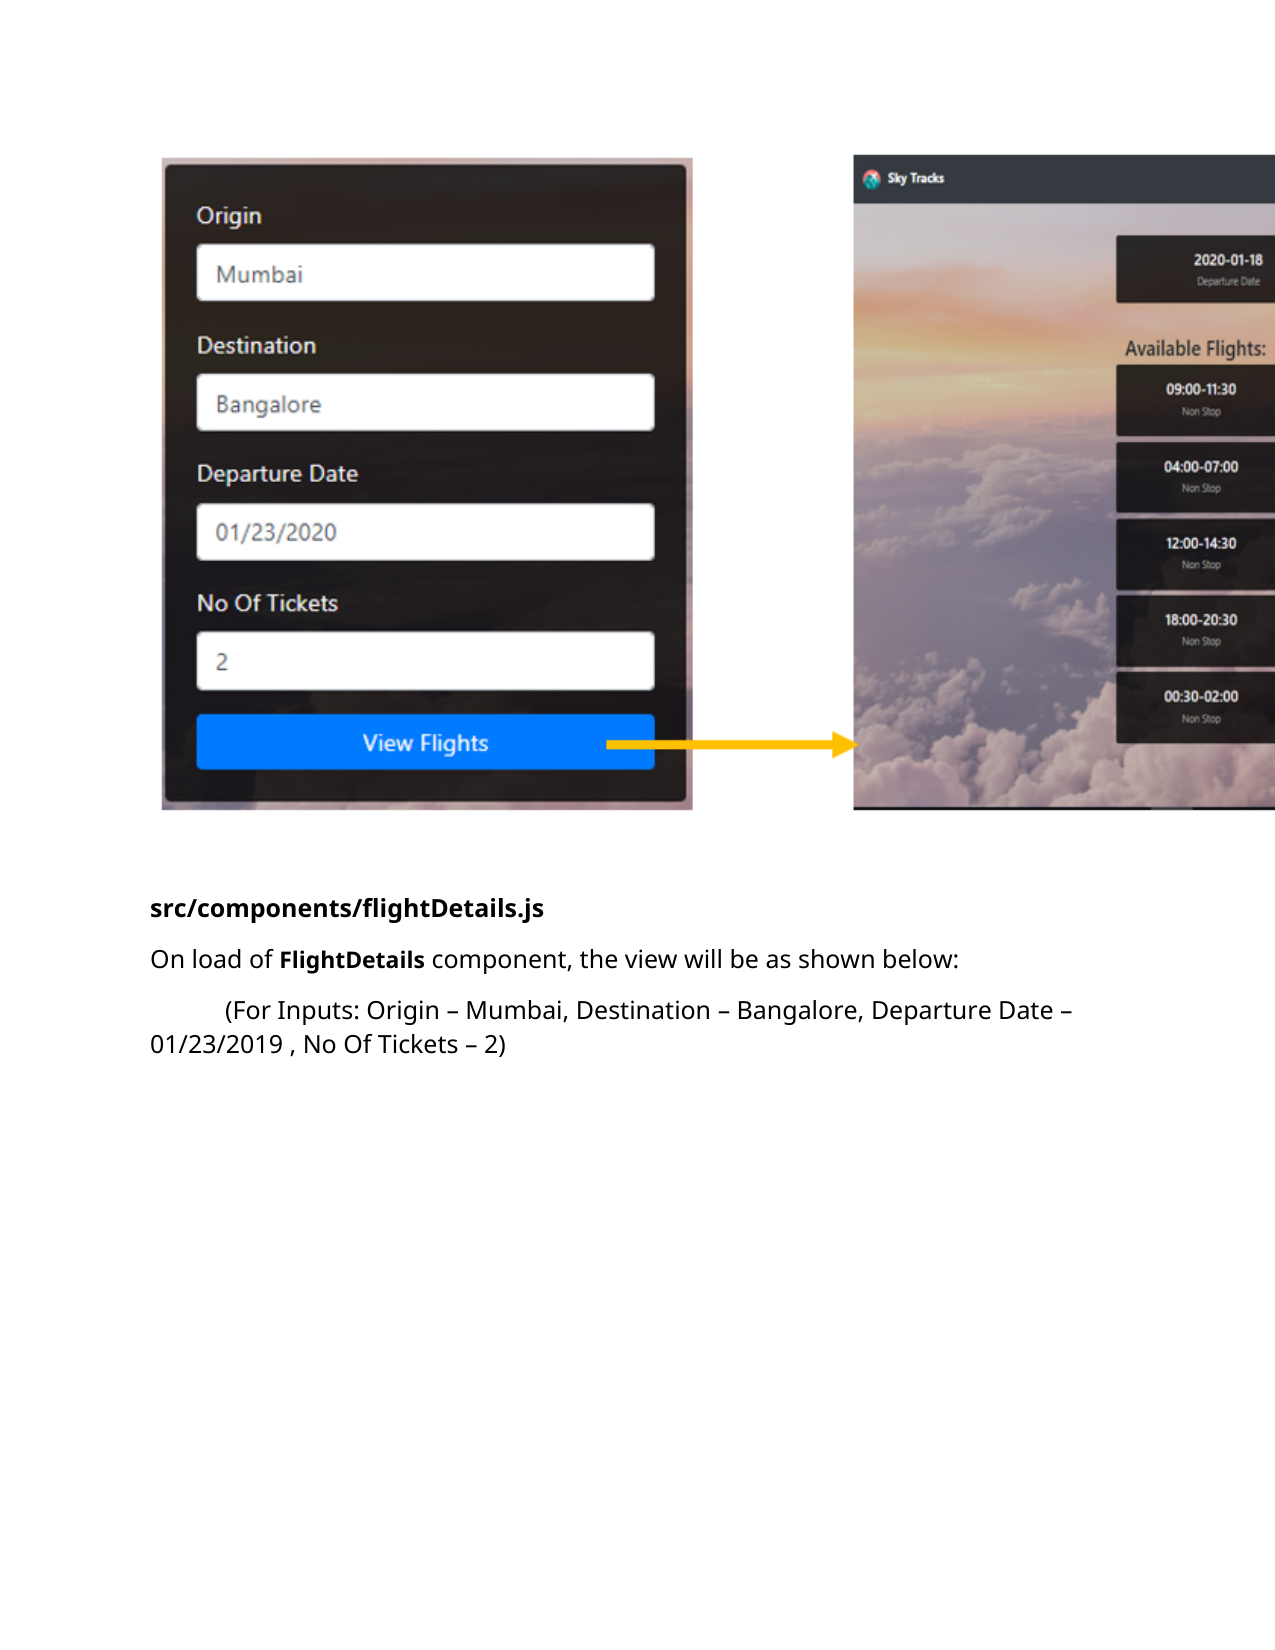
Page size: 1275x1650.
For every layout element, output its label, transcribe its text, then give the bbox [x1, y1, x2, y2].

text src/components/flightDetails.js [150, 891, 1125, 925]
text (For Inputs: Origin – Mumbai, Destination – Bangalore, Departure Date – 01/23/2019 , No Of Tickets – 2) [150, 992, 1125, 1060]
picture [150, 150, 1275, 824]
text On load of FlightDetails component, the view will be as shown below: [150, 942, 1125, 976]
